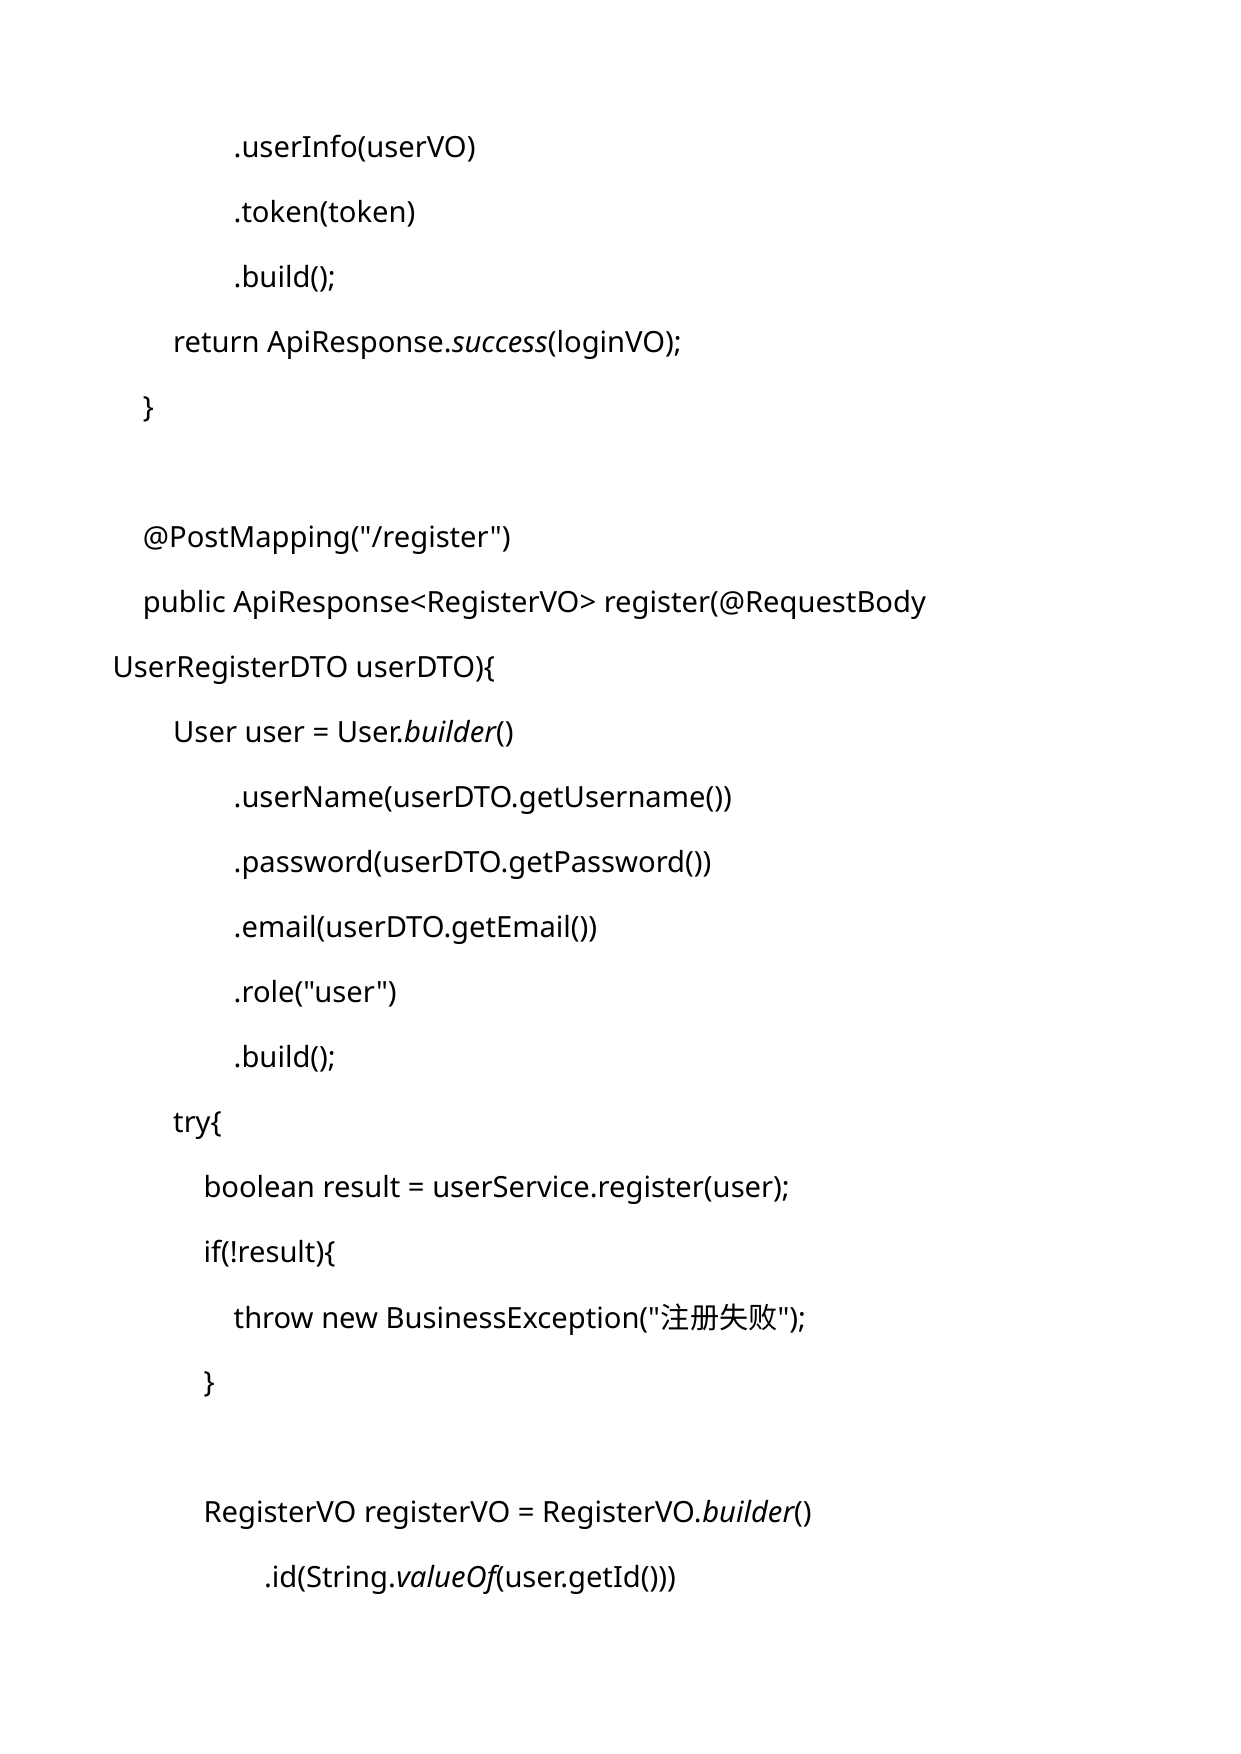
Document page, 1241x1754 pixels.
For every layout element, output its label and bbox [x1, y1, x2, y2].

text [112, 113, 1162, 1608]
